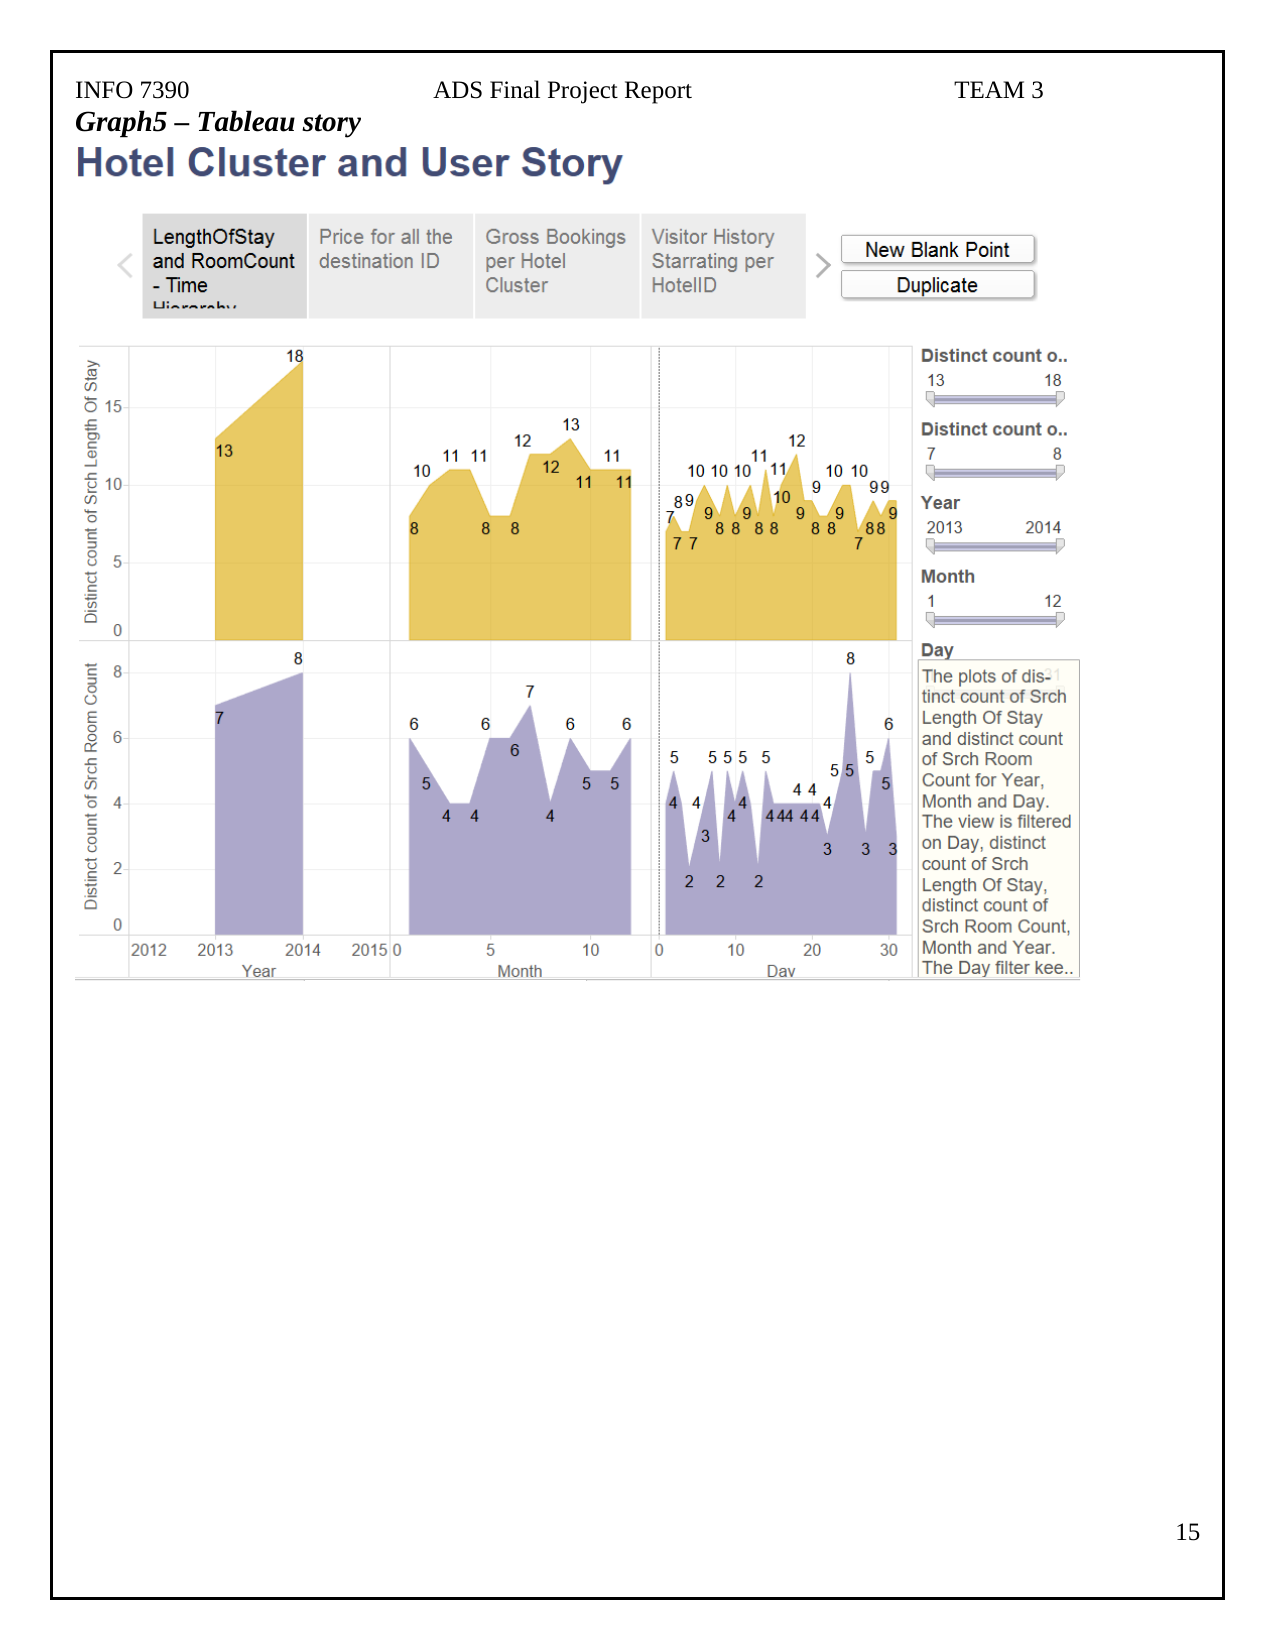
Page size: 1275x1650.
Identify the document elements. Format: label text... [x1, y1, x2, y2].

picture [75, 139, 1081, 981]
